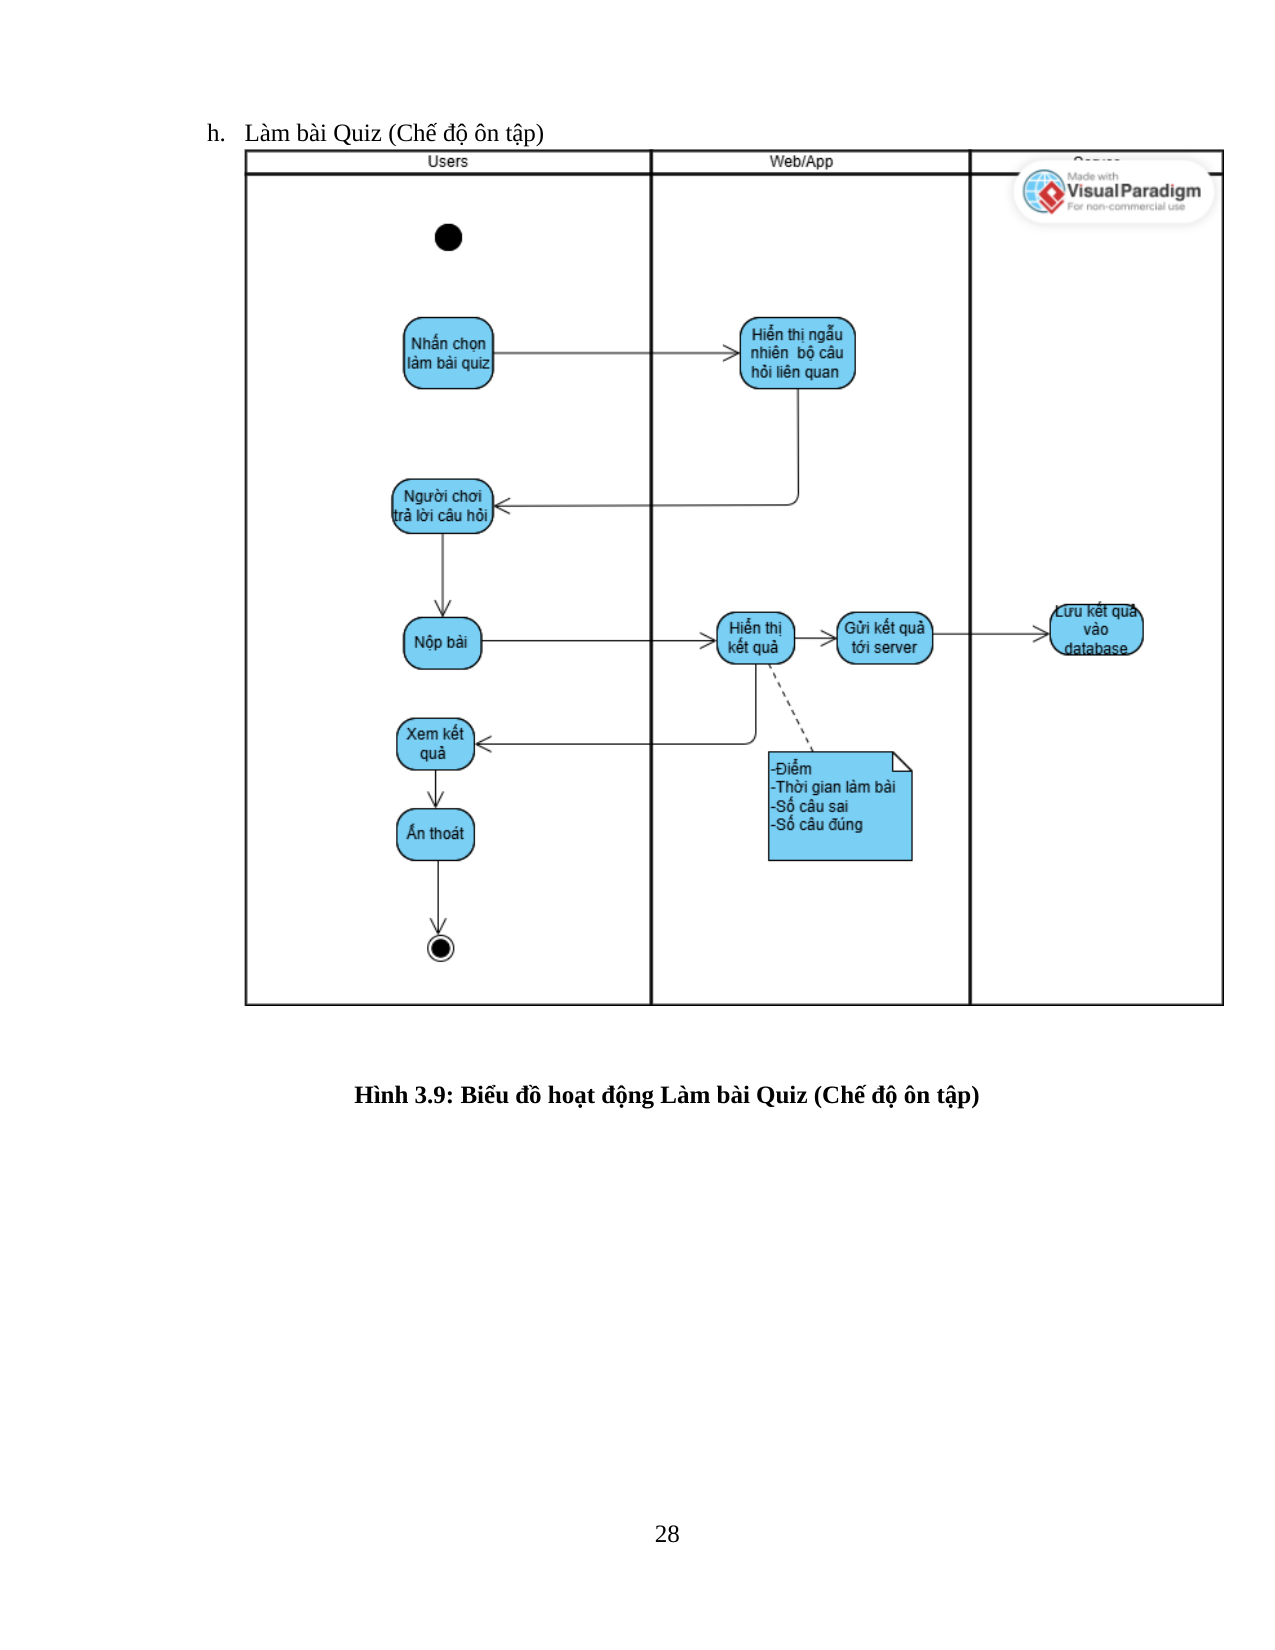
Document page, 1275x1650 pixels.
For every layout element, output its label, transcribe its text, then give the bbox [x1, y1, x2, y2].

picture [244, 149, 1224, 1006]
text Hình 3.9: Biểu đồ hoạt động Làm bài Quiz (Chế độ ôn tập) [177, 1037, 1157, 1195]
